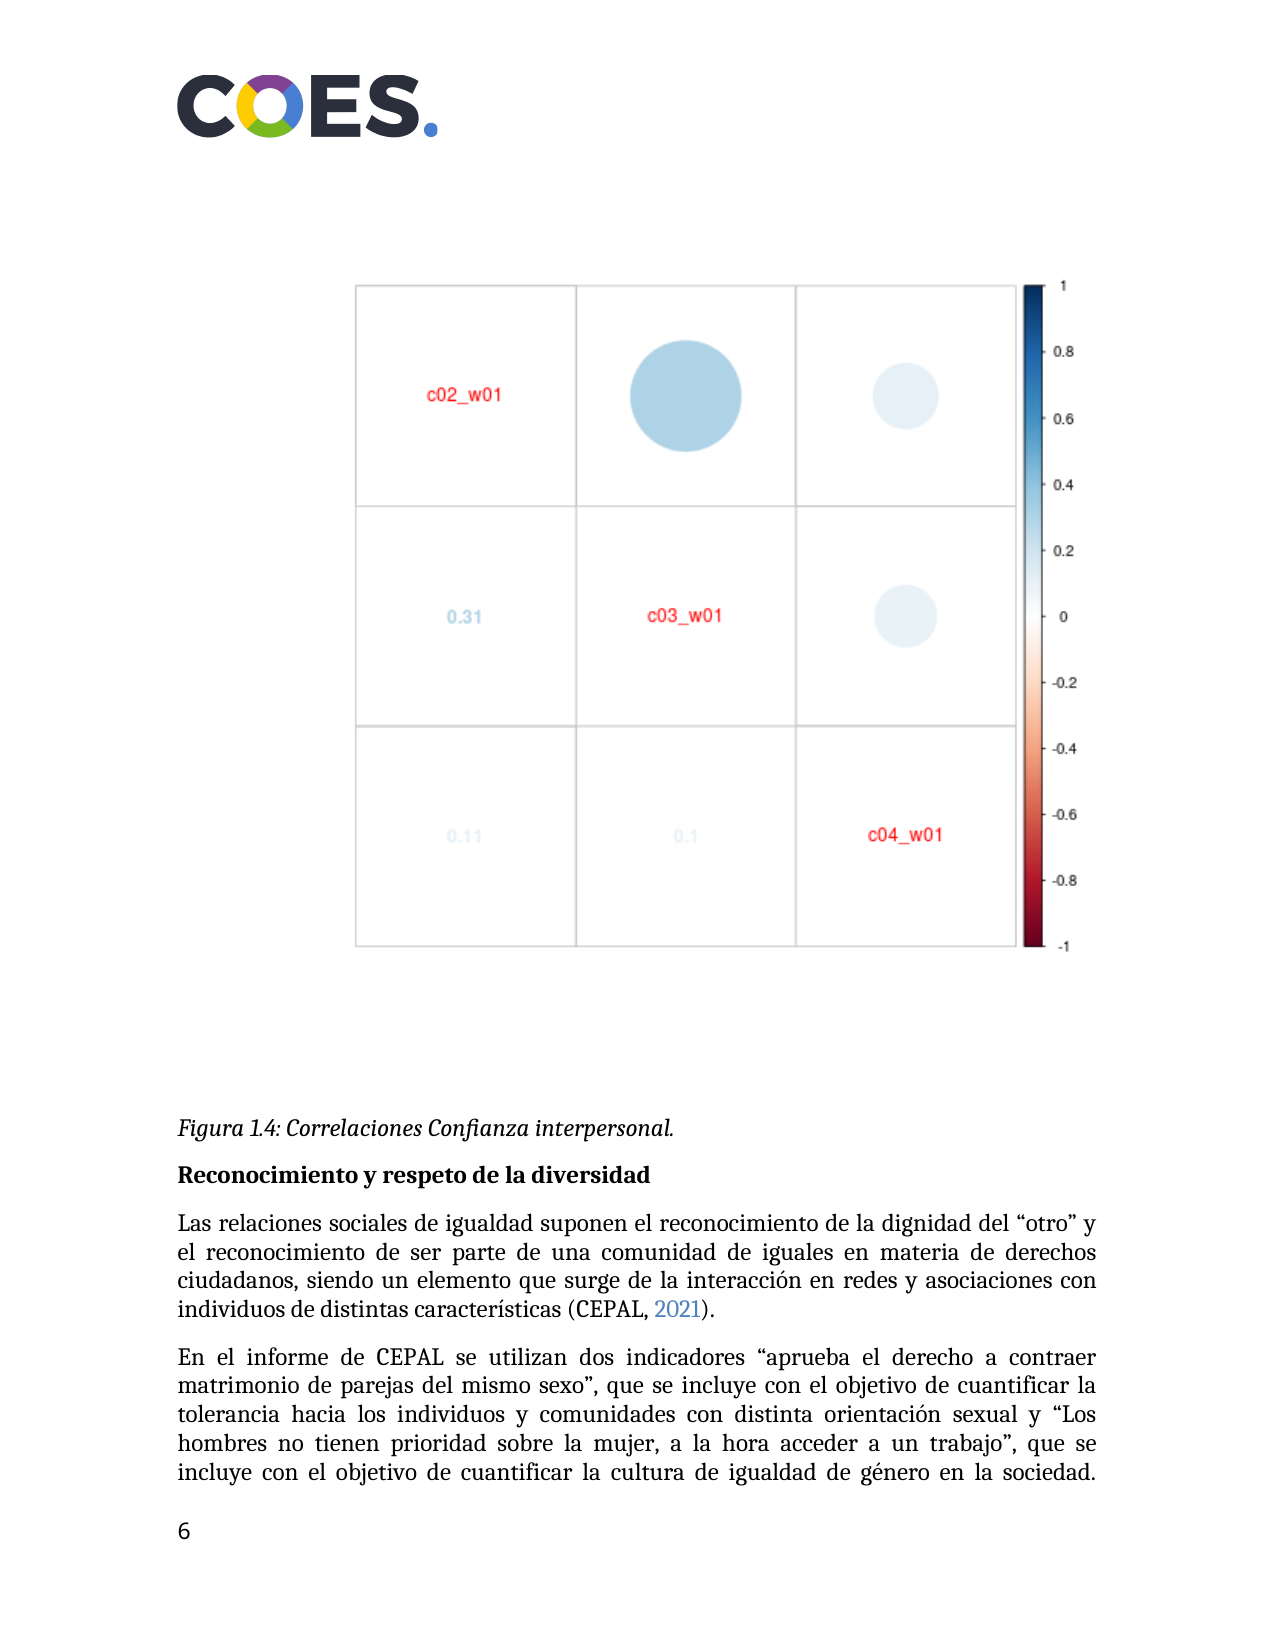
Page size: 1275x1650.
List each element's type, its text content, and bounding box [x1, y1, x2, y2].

text Figura 1.4: Correlaciones Confianza interpersonal. [177, 1114, 1098, 1142]
text Reconocimiento y respeto de la diversidad [177, 1161, 1098, 1190]
text Las relaciones sociales de igualdad suponen el reconocimiento de la dignidad del “otro” y el reconocimiento de ser parte de una comunidad de iguales en materia de derechos ciudadanos, siendo un elemento que surge de la interacción en redes y asociaciones con individuos de distintas características (CEPAL, 2021). [177, 1209, 1098, 1324]
picture [196, 174, 1115, 1093]
picture [177, 75, 438, 146]
